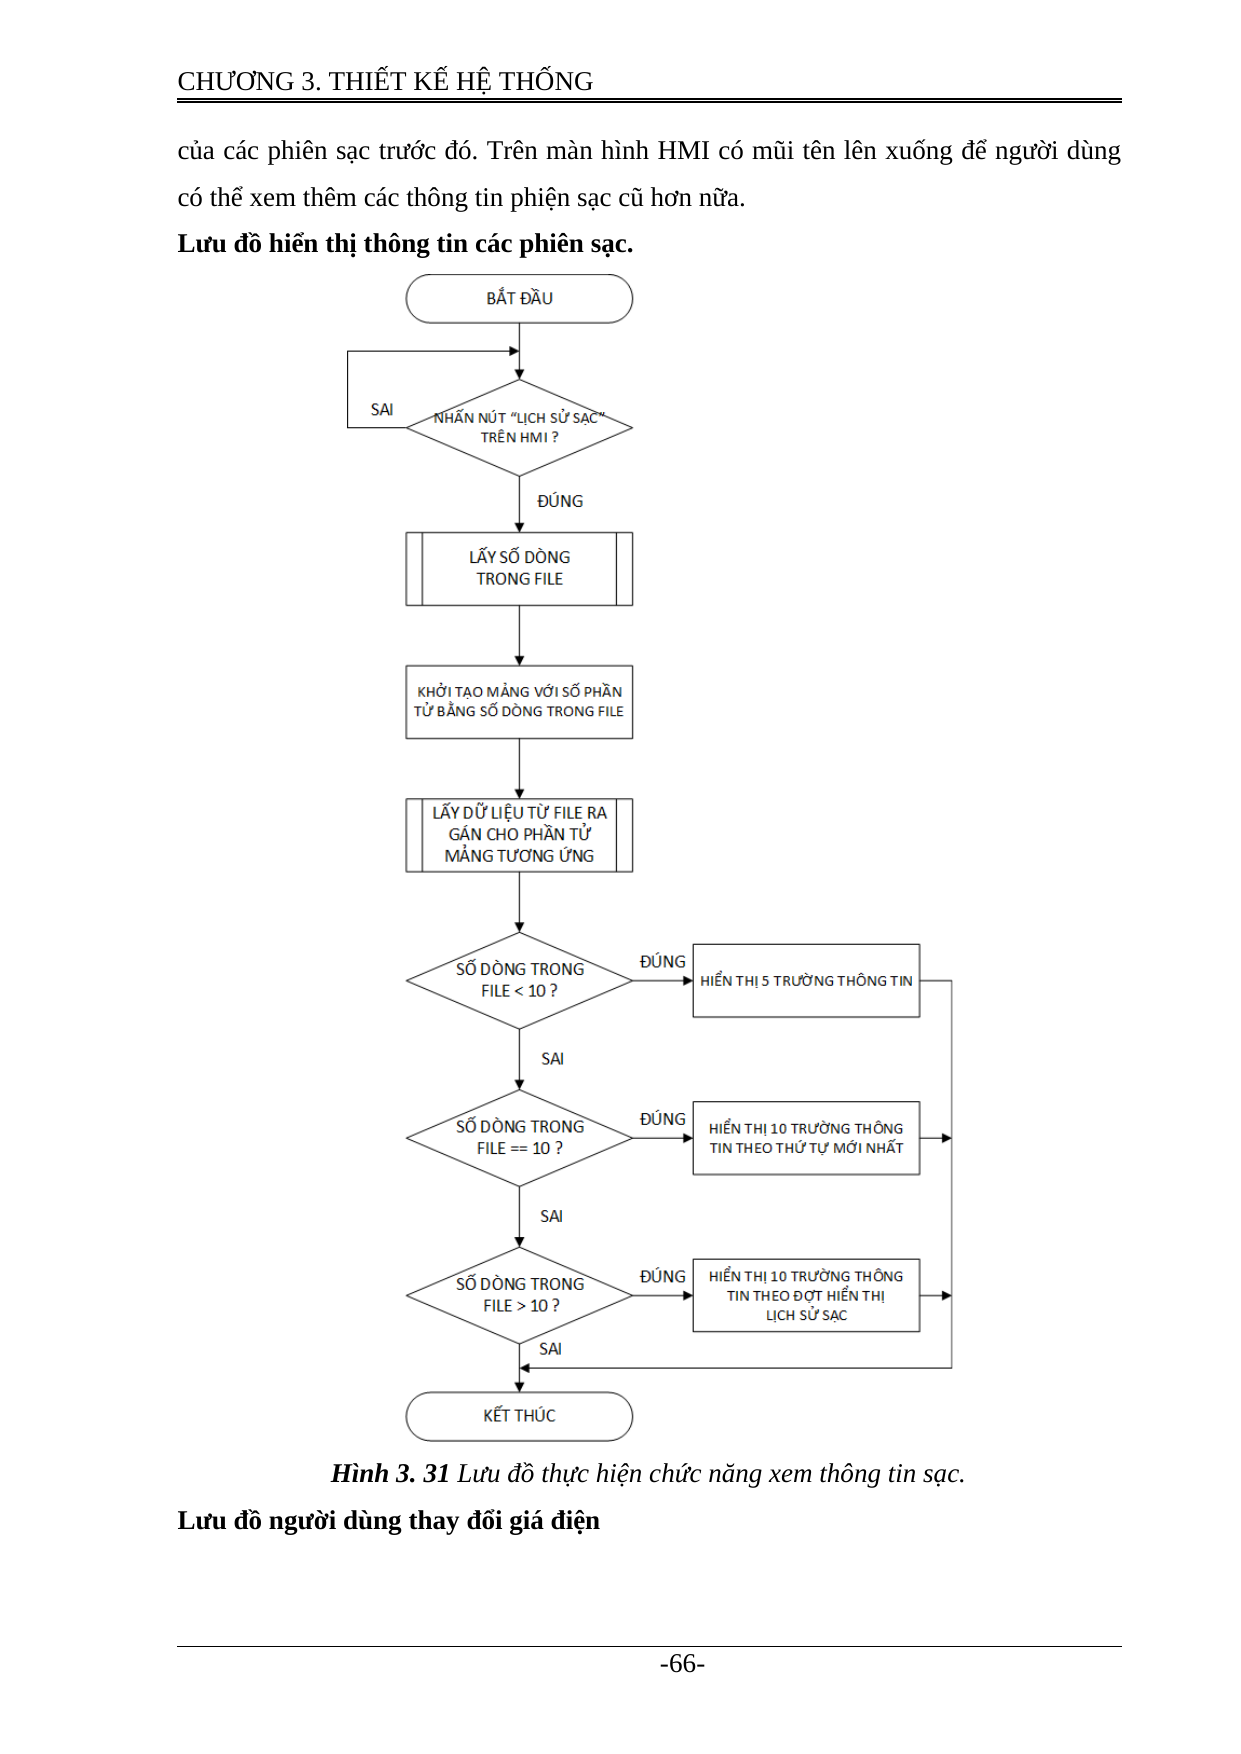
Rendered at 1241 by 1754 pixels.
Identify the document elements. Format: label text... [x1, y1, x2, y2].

picture [346, 274, 953, 1442]
text Lưu đồ hiển thị thông tin các phiên sạc. [177, 227, 1122, 258]
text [177, 134, 1122, 212]
text Lưu đồ người dùng thay đổi giá điện [177, 1504, 1122, 1535]
text Hình 3. 31 Lưu đồ thực hiện chức năng xem thông tin sạc. [177, 1458, 1122, 1489]
